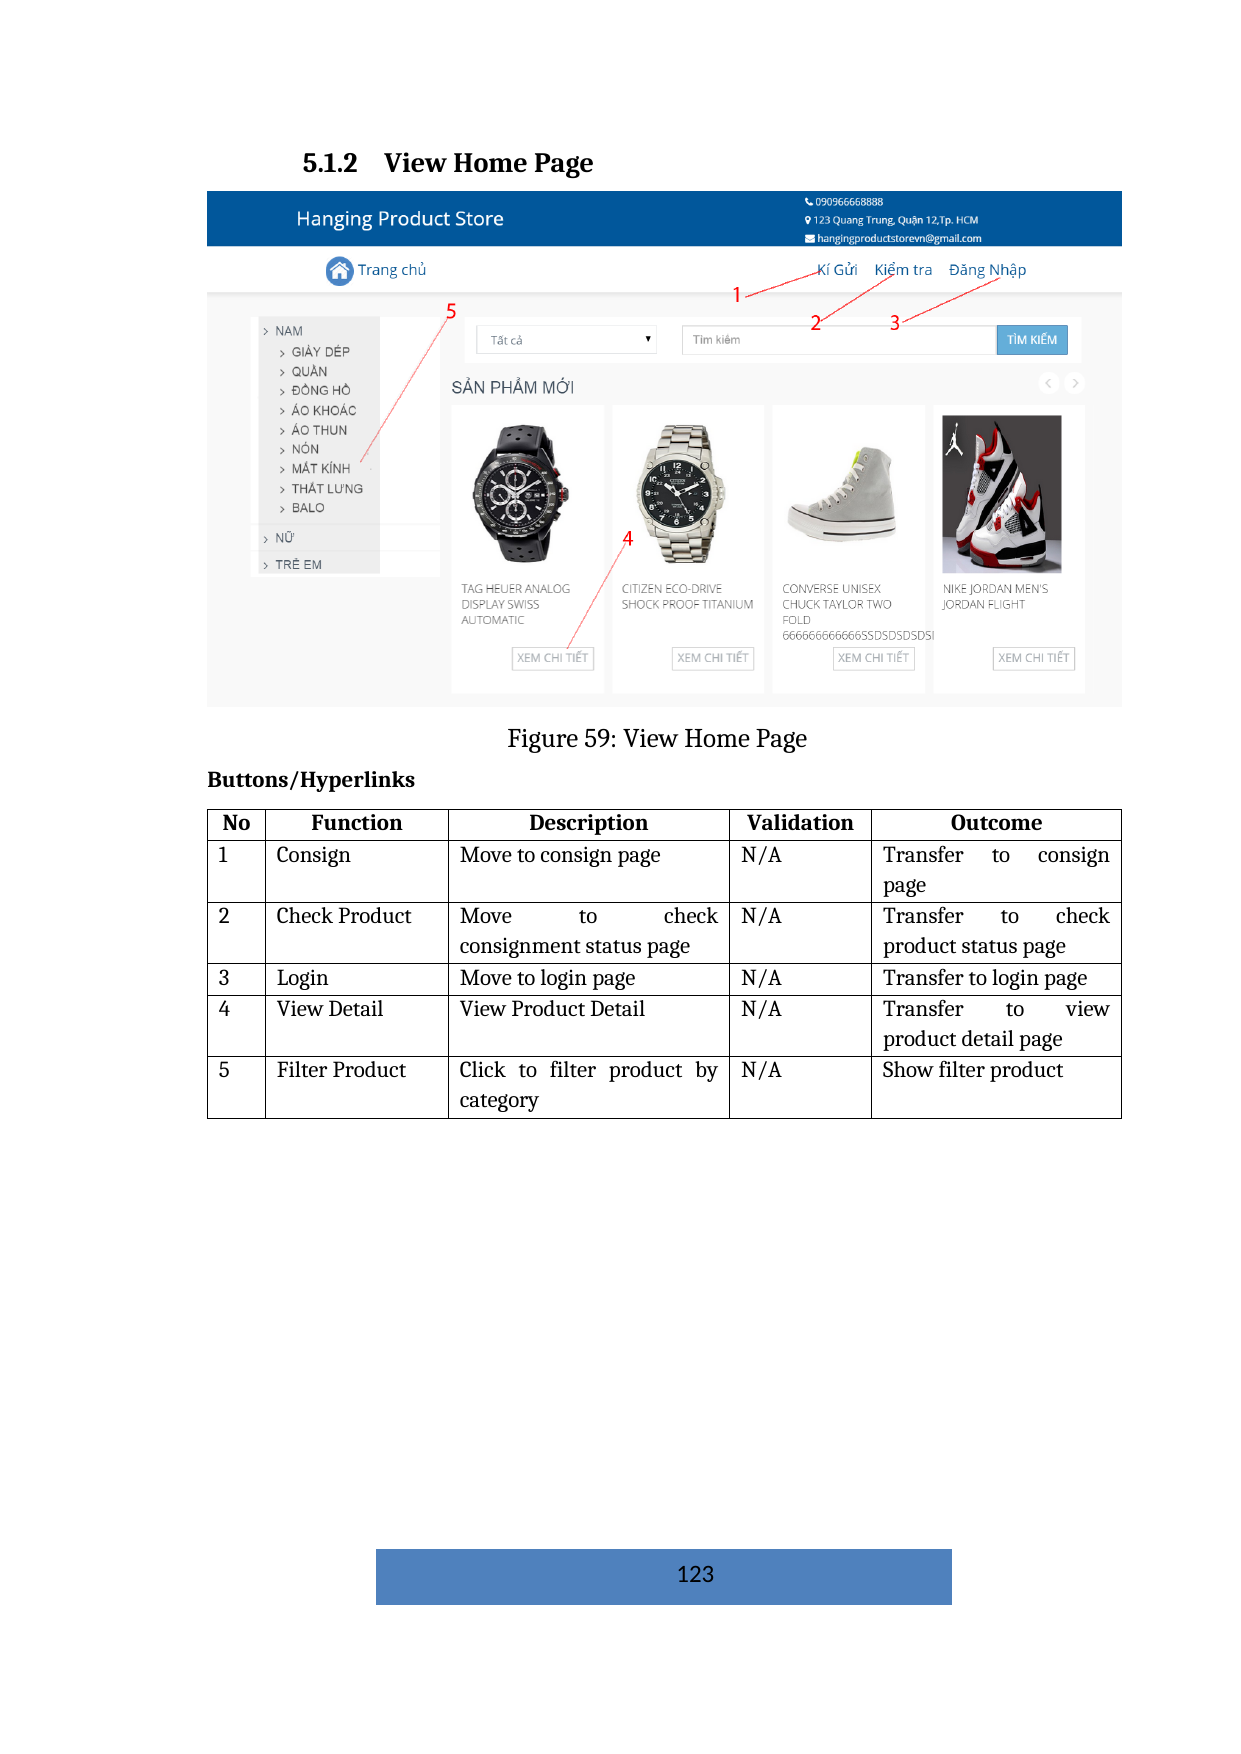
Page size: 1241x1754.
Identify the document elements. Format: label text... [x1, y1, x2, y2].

table_header No [208, 810, 265, 840]
table_header Function [266, 810, 448, 840]
table_cell N/A [730, 841, 871, 902]
table_cell Show filter product [872, 1057, 1121, 1117]
table_header Outcome [872, 810, 1121, 840]
table_cell Transfer to login page [872, 964, 1121, 994]
subtitle View Home Page [303, 147, 1122, 179]
table_cell N/A [730, 996, 871, 1056]
table_cell 2 [208, 903, 265, 963]
table_cell View Product Detail [449, 996, 729, 1056]
table_cell N/A [730, 1057, 871, 1117]
table_cell 4 [208, 996, 265, 1056]
table_cell Move to check consignment status page [449, 903, 729, 963]
table_header Description [449, 810, 729, 840]
table_cell N/A [730, 964, 871, 994]
table_cell 3 [208, 964, 265, 994]
table_cell Consign [266, 841, 448, 902]
table_cell Click to filter product by category [449, 1057, 729, 1117]
table_cell 5 [208, 1057, 265, 1117]
table_cell Move to login page [449, 964, 729, 994]
table_cell Filter Product [266, 1057, 448, 1117]
table_cell Transfer to consign page [872, 841, 1121, 902]
text Buttons/Hyperlinks [207, 766, 1122, 793]
table_cell Transfer to view product detail page [872, 996, 1121, 1056]
table_header Validation [730, 810, 871, 840]
table_cell N/A [730, 903, 871, 963]
table_cell Login [266, 964, 448, 994]
table_cell View Detail [266, 996, 448, 1056]
table_cell Move to consign page [449, 841, 729, 902]
table_cell 1 [208, 841, 265, 902]
table_cell Transfer to check product status page [872, 903, 1121, 963]
picture [207, 191, 1122, 707]
table_cell Check Product [266, 903, 448, 963]
